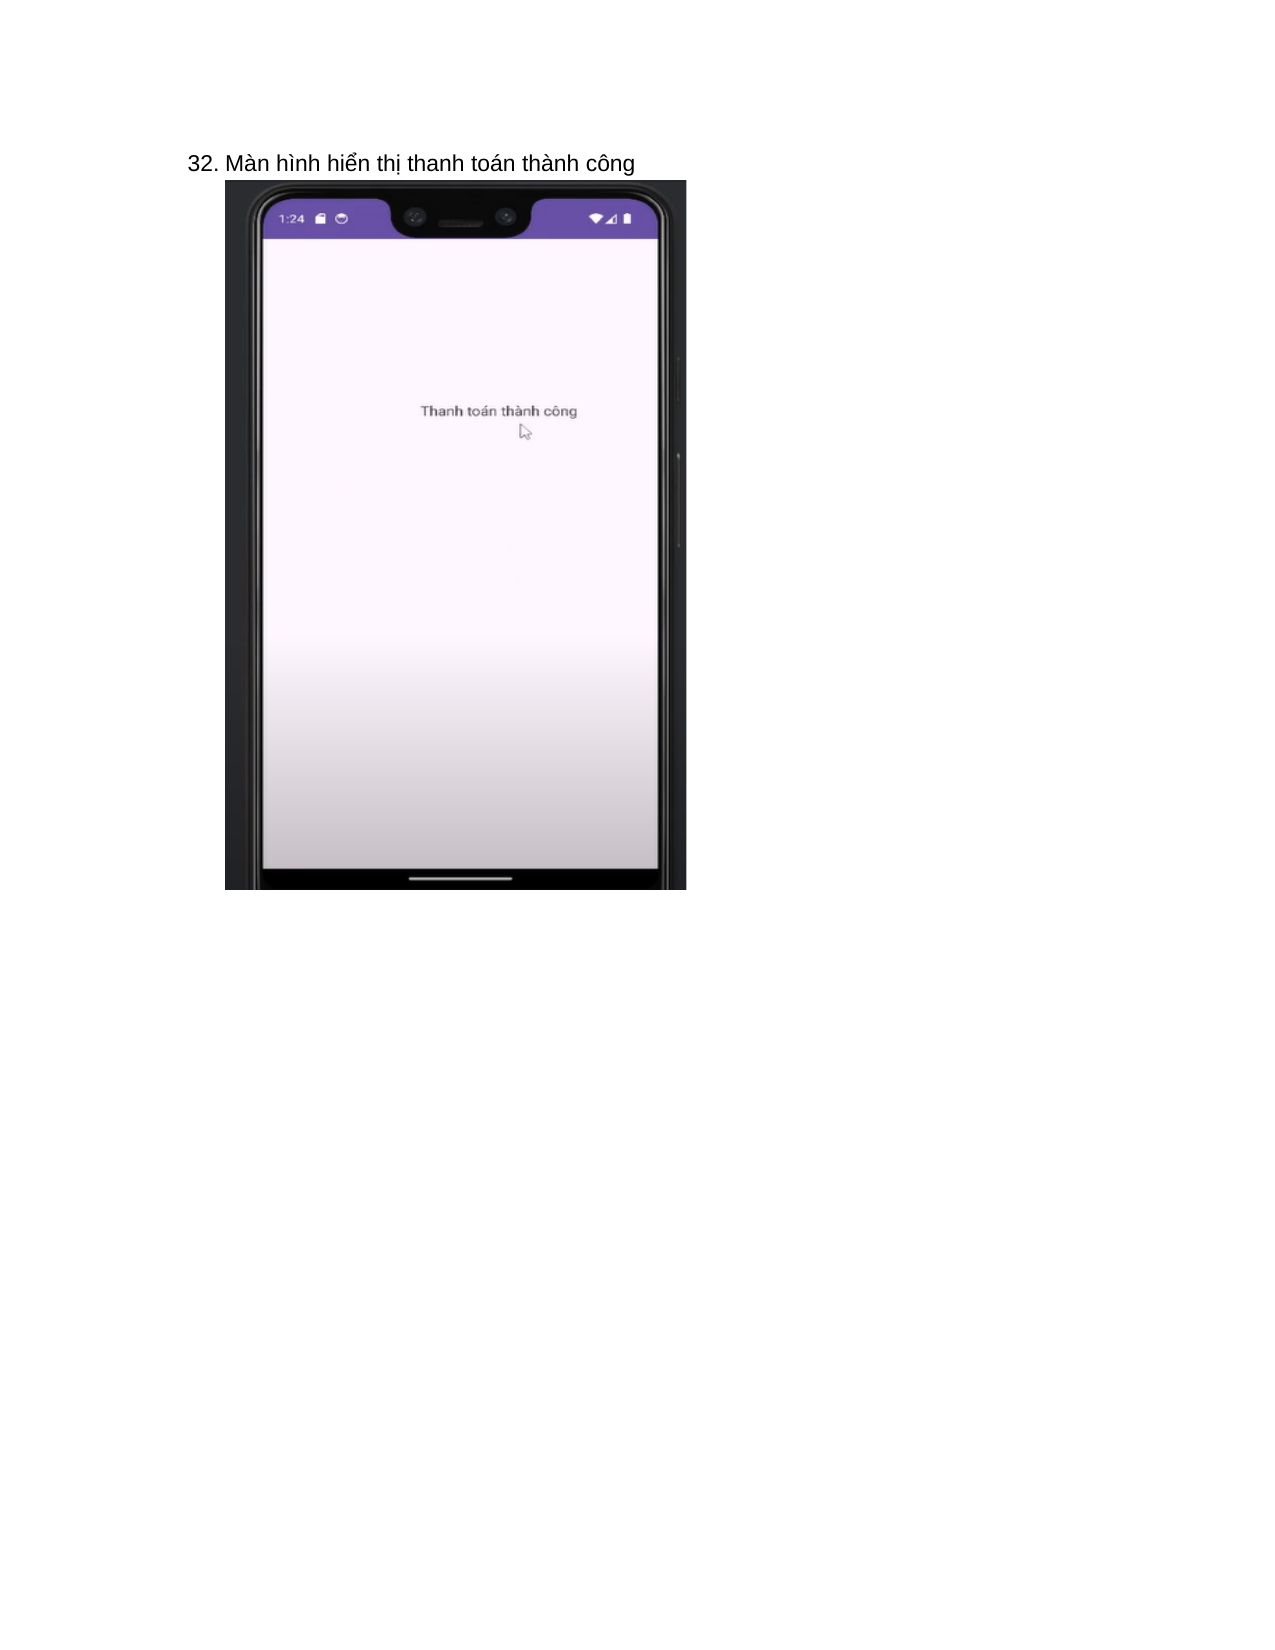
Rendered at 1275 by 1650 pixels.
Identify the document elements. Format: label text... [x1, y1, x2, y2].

picture [225, 180, 687, 890]
